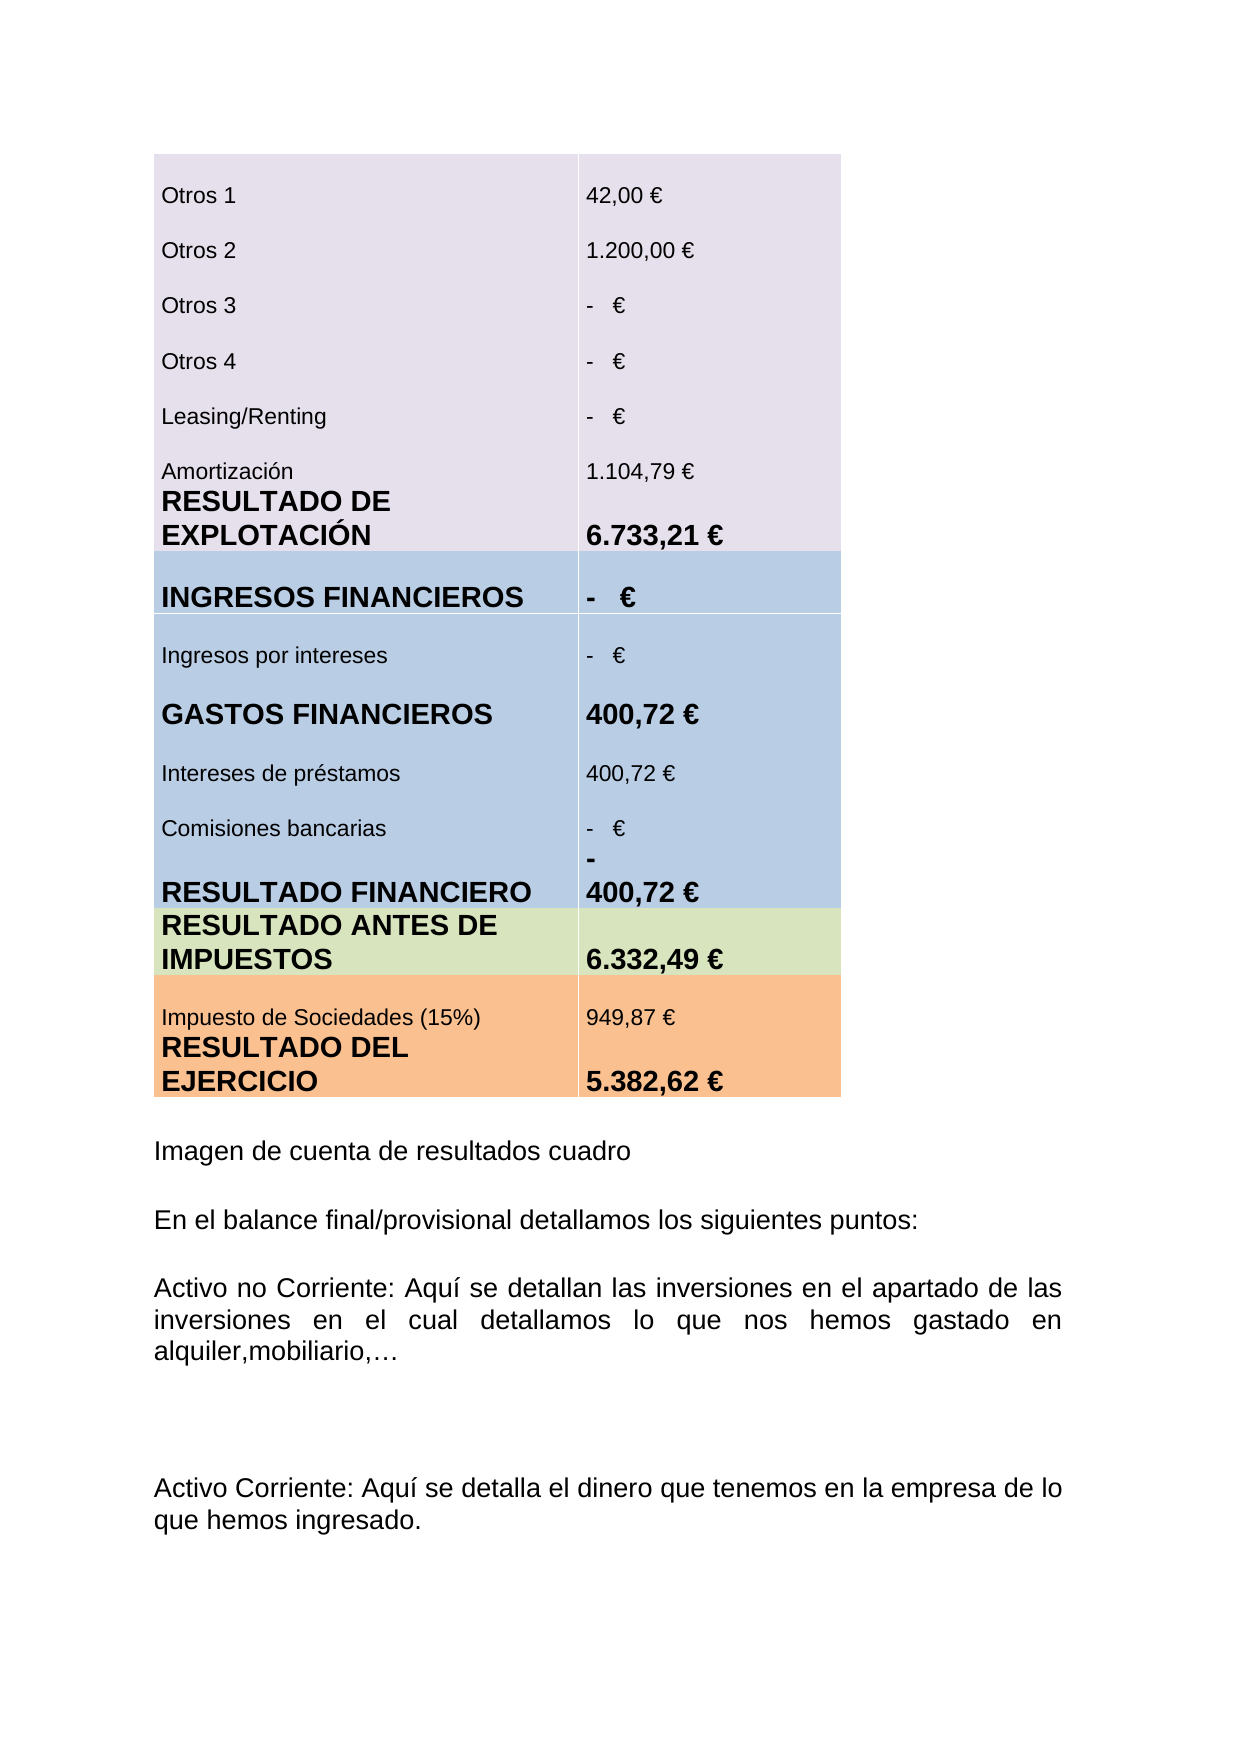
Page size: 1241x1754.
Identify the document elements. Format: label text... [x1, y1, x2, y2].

table_cell RESULTADO FINANCIERO [154, 841, 578, 908]
table_cell Ingresos por intereses [154, 614, 578, 669]
table_cell Intereses de préstamos [154, 731, 578, 786]
table_cell INGRESOS FINANCIEROS [154, 551, 578, 613]
table_cell Amortización [154, 429, 578, 484]
table_cell Otros 2 [154, 209, 578, 264]
text Activo Corriente: Aquí se detalla el dinero que tenemos en la empresa de lo que hemos ingresado. [154, 1472, 1063, 1535]
table_cell 400,72 € [579, 669, 841, 731]
table_cell 42,00 € [579, 154, 841, 209]
text Imagen de cuenta de resultados cuadro [154, 1135, 1063, 1166]
table_cell Leasing/Renting [154, 374, 578, 429]
table_cell - € [579, 551, 841, 613]
table_cell - € [579, 614, 841, 669]
table_cell 6.332,49 € [579, 908, 841, 975]
table_cell - 400,72 € [579, 841, 841, 908]
table_cell - € [579, 264, 841, 319]
table_cell RESULTADO ANTES DE IMPUESTOS [154, 908, 578, 975]
table_cell 1.200,00 € [579, 209, 841, 264]
text En el balance final/provisional detallamos los siguientes puntos: [154, 1204, 1063, 1235]
table_cell 5.382,62 € [579, 1030, 841, 1097]
table_cell RESULTADO DE EXPLOTACIÓN [154, 484, 578, 551]
table_cell GASTOS FINANCIEROS [154, 669, 578, 731]
table_cell Otros 4 [154, 319, 578, 374]
table_cell - € [579, 319, 841, 374]
table_cell - € [579, 374, 841, 429]
table_cell Comisiones bancarias [154, 786, 578, 841]
text Activo no Corriente: Aquí se detallan las inversiones en el apartado de las inversiones en el cual detallamos lo que nos hemos gastado en alquiler,mobiliario,… [154, 1272, 1063, 1366]
table_cell 949,87 € [579, 975, 841, 1030]
table_cell - € [579, 786, 841, 841]
table_cell RESULTADO DEL EJERCICIO [154, 1030, 578, 1097]
table_cell 6.733,21 € [579, 484, 841, 551]
table_cell Otros 3 [154, 264, 578, 319]
table_cell 1.104,79 € [579, 429, 841, 484]
table_cell 400,72 € [579, 731, 841, 786]
table_cell Otros 1 [154, 154, 578, 209]
table_cell Impuesto de Sociedades (15%) [154, 975, 578, 1030]
